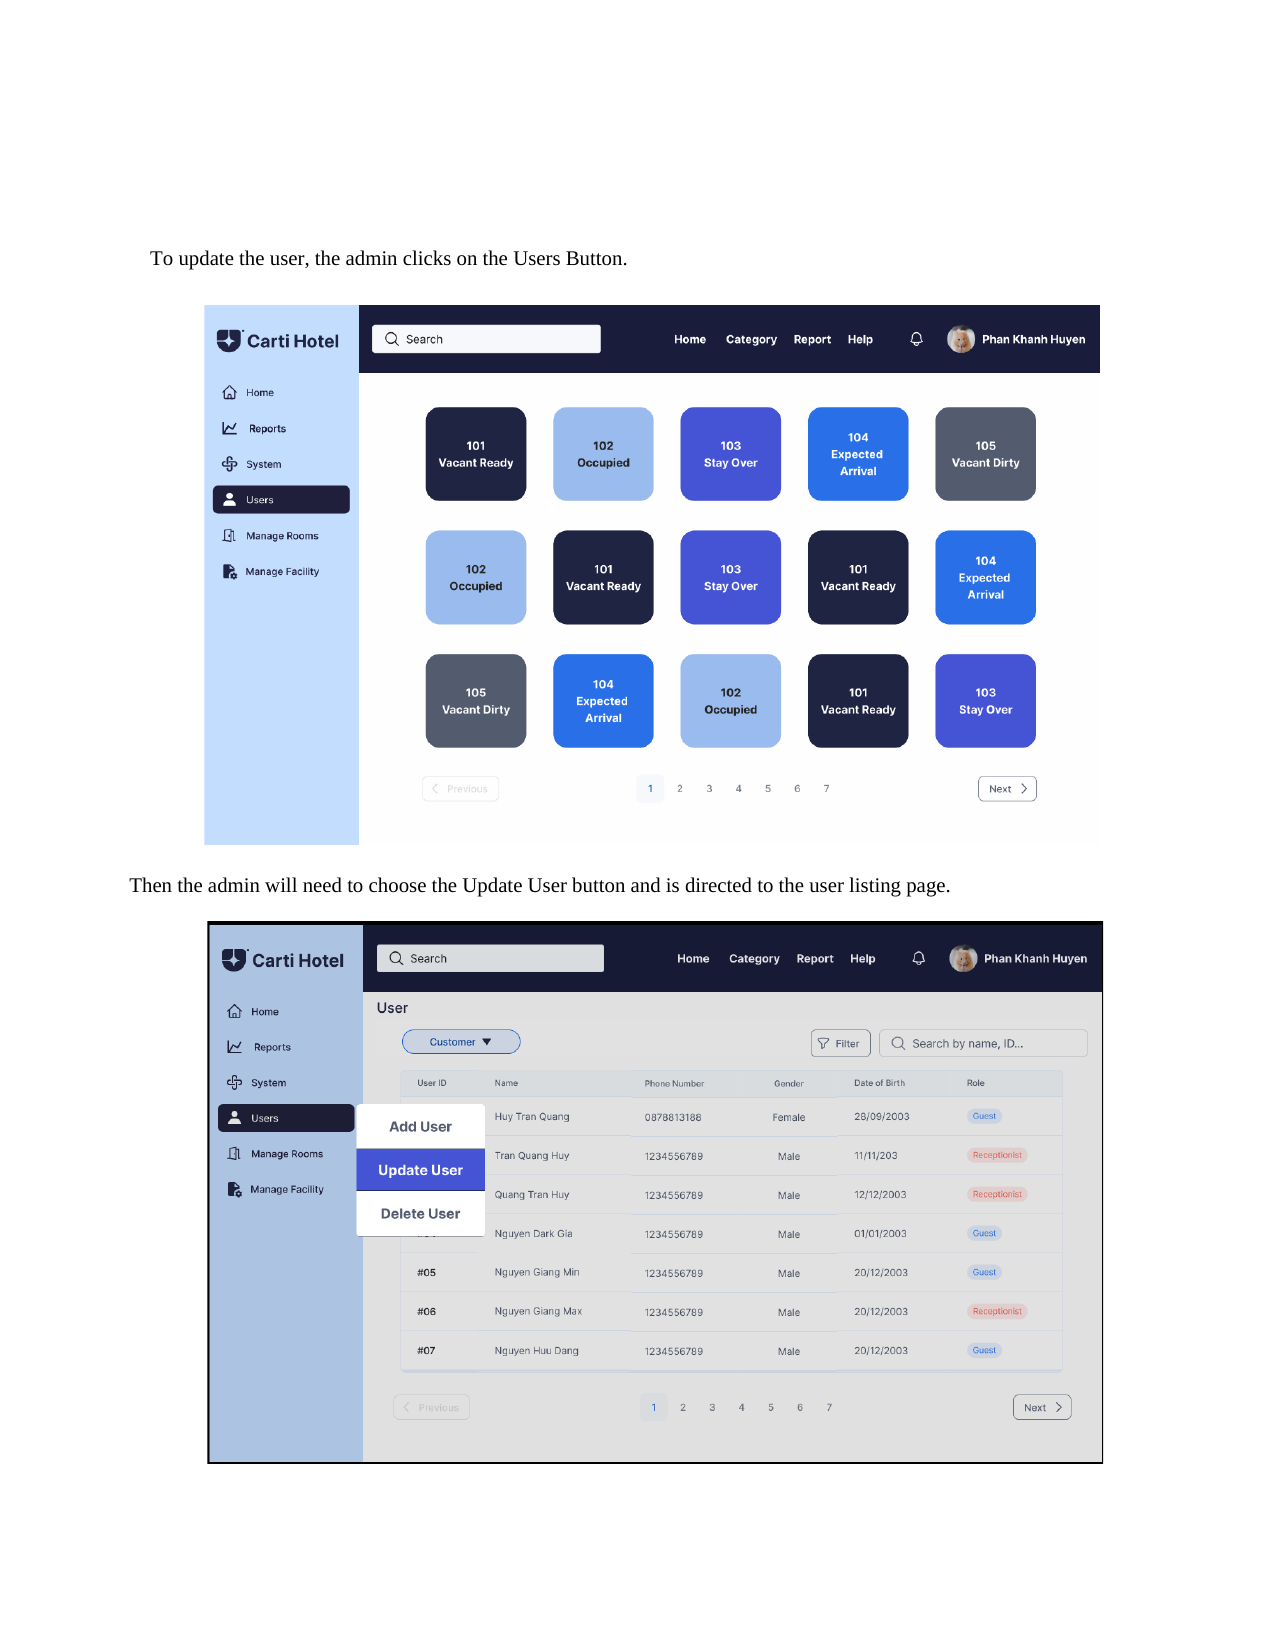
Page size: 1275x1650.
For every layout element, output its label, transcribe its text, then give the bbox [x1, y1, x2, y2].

picture [204, 305, 1100, 845]
text Then the admin will need to choose the Update User button and is directed to the user listing page. [129, 873, 1160, 897]
text To update the user, the admin clicks on the Users Button. [150, 246, 1126, 270]
picture [207, 921, 1104, 1464]
